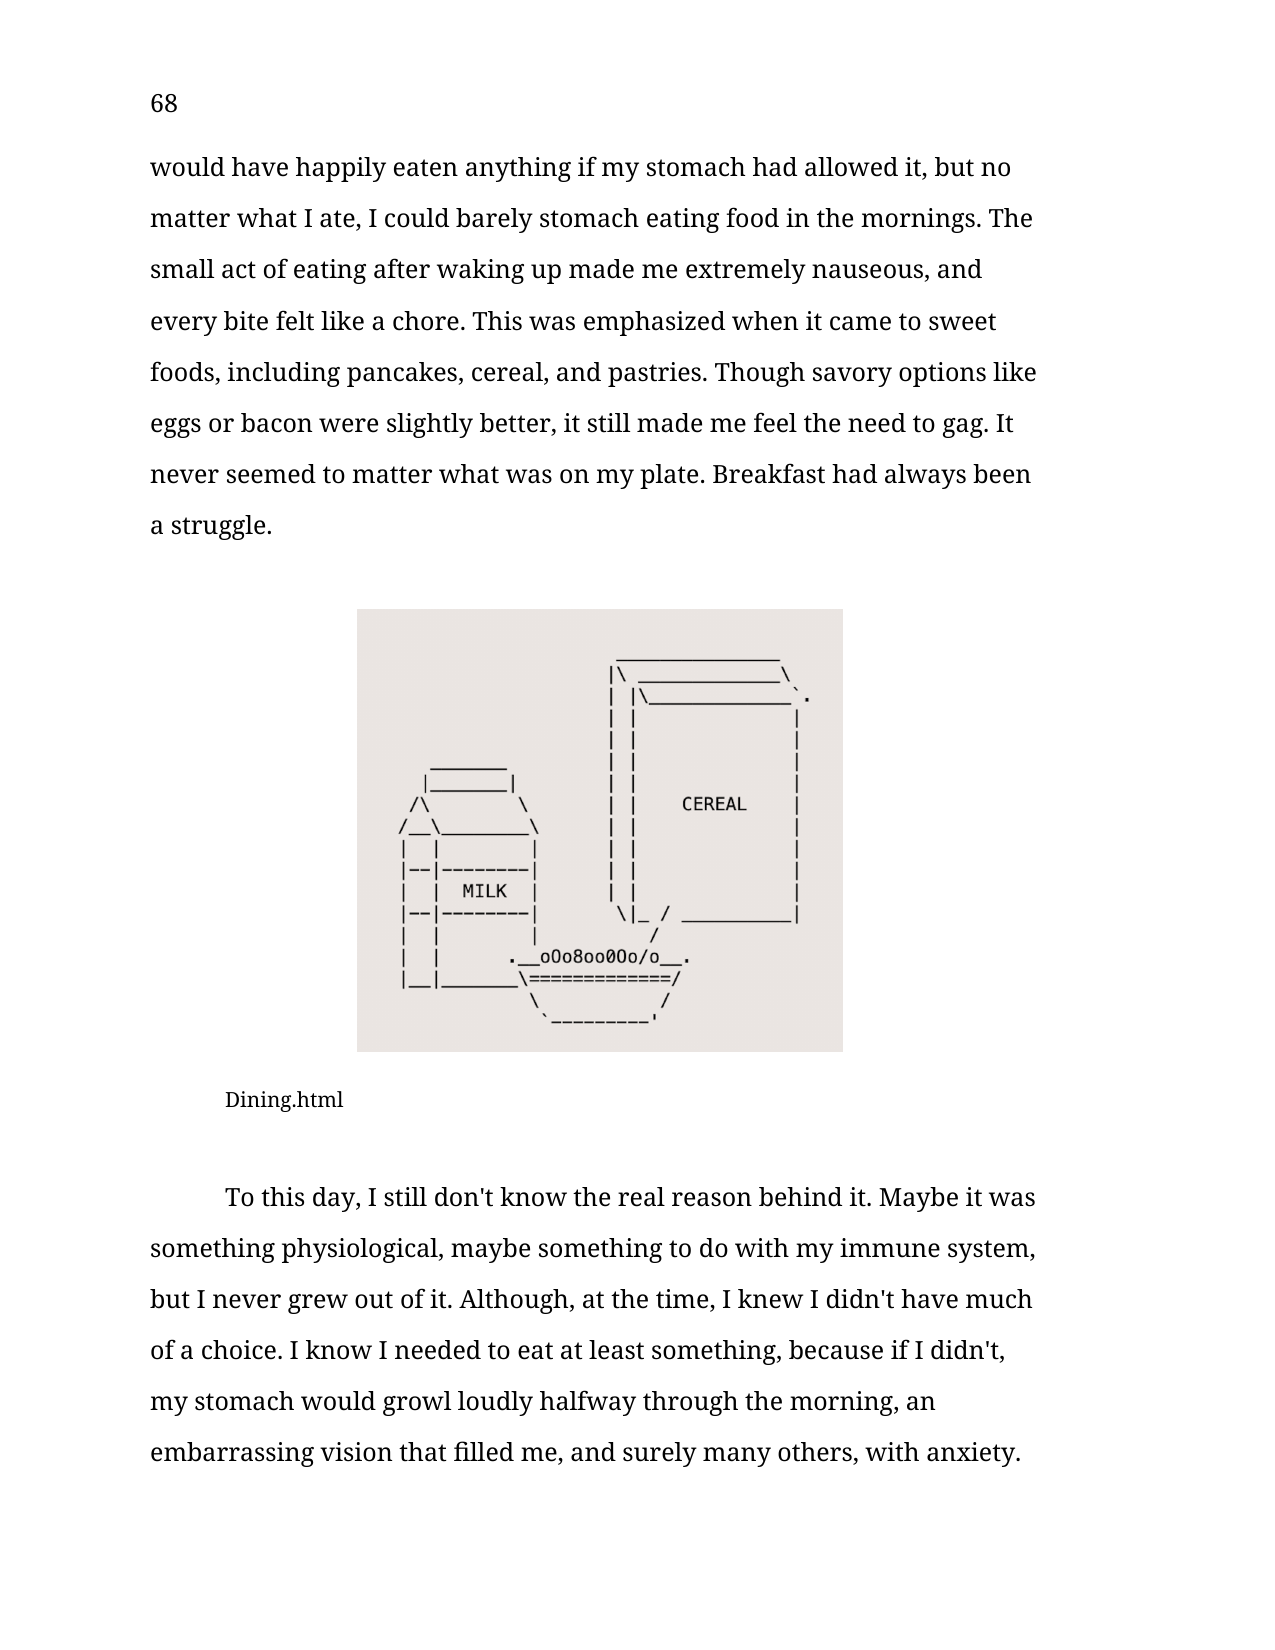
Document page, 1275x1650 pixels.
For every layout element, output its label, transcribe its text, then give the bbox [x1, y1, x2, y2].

title Dining.html [225, 1086, 975, 1114]
picture [357, 609, 843, 1052]
